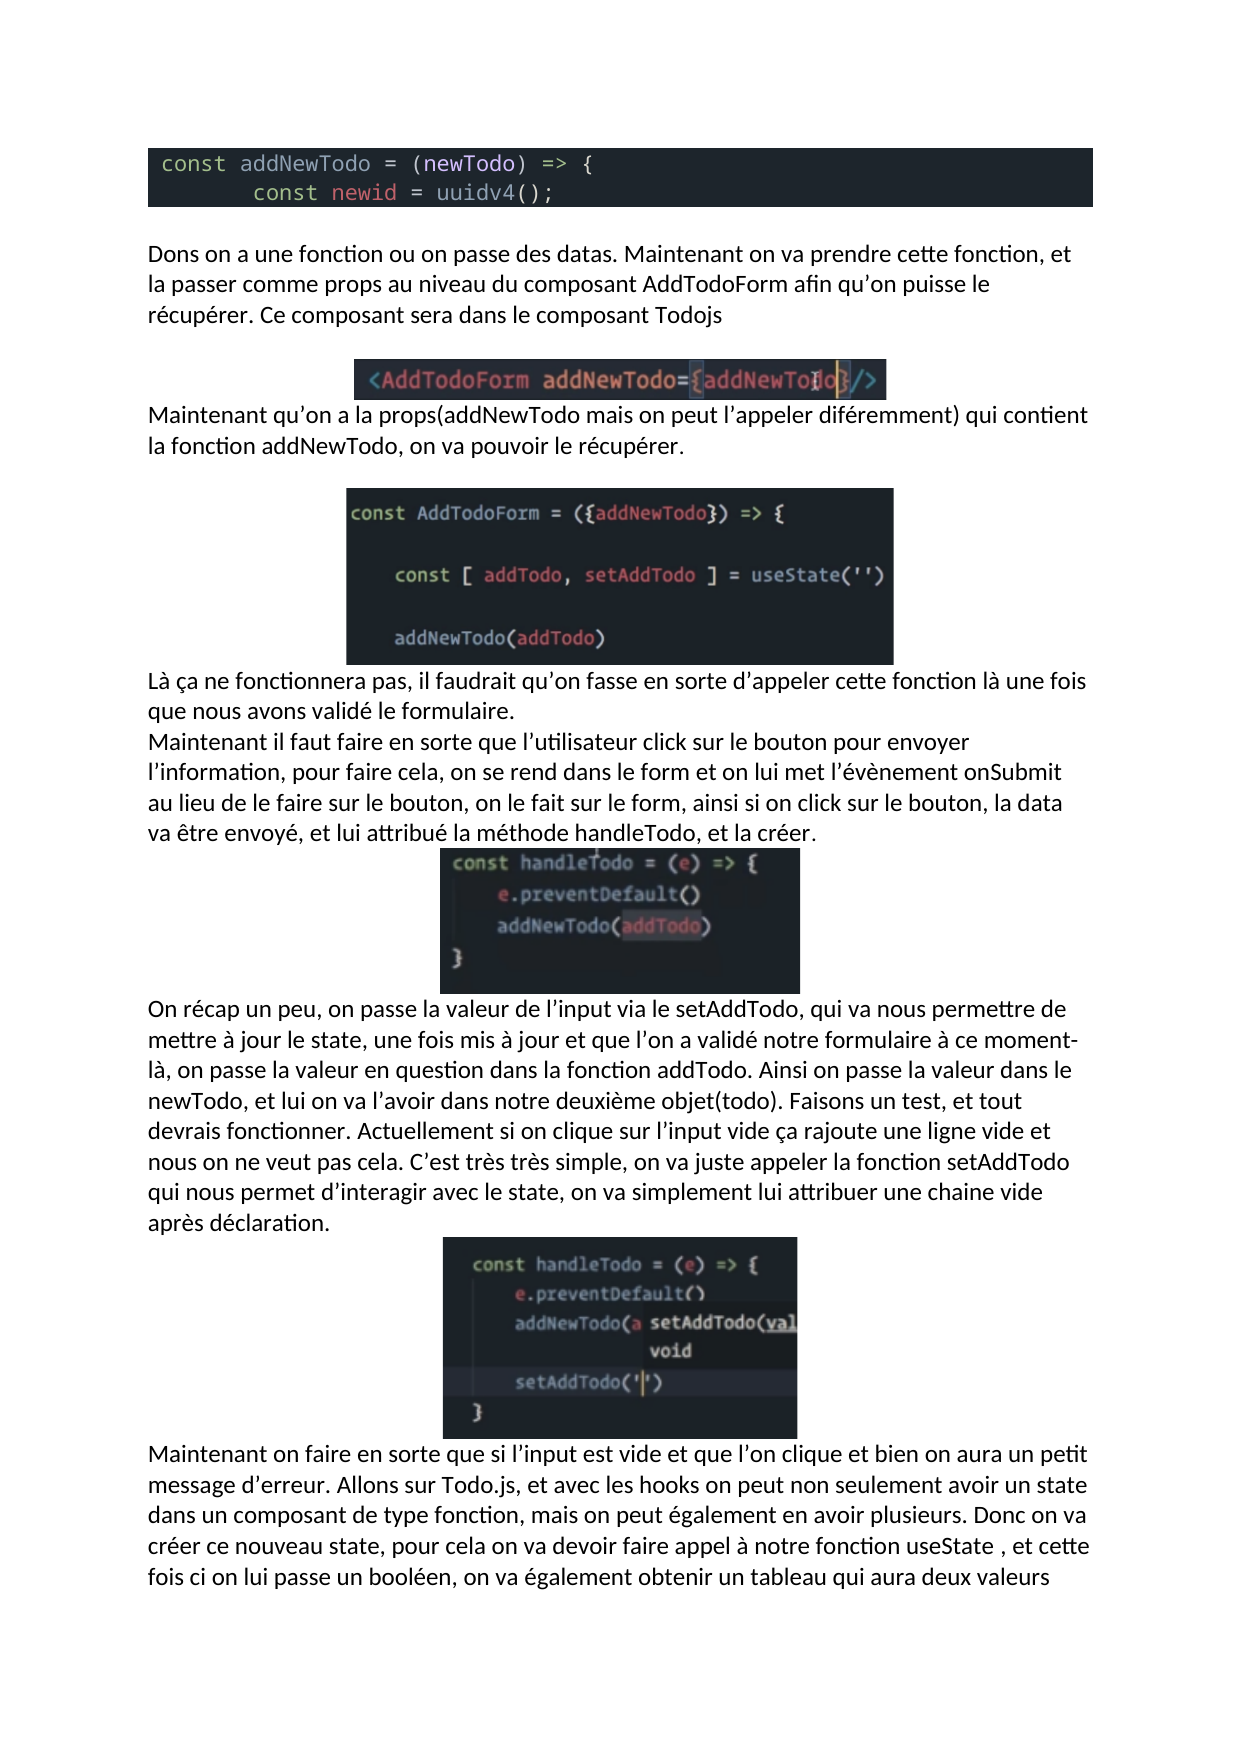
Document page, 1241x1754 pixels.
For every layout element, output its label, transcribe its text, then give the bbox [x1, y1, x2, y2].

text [148, 1439, 1093, 1591]
text Maintenant il faut faire en sorte que l’utilisateur click sur le bouton pour envoyer l’information, pour faire cela, on se rend dans le form et on lui met l’évènement onSubmit au lieu de le faire sur le bouton, on le fait sur le form, ainsi si on click sur le bouton, la data va être envoyé, et lui attribué la méthode handleTodo, et la créer. [148, 726, 1093, 848]
text Là ça ne fonctionnera pas, il faudrait qu’on fasse en sorte d’appeler cette fonction là une fois que nous avons validé le formulaire. [148, 665, 1093, 726]
picture [354, 359, 887, 400]
text Dons on a une fonction ou on passe des datas. Maintenant on va prendre cette fonction, et la passer comme props au niveau du composant AddTodoForm afin qu’on puisse le récupérer. Ce composant sera dans le composant Todojs [148, 238, 1093, 329]
text On récap un peu, on passe la valeur de l’input via le setAddTodo, qui va nous permettre de mettre à jour le state, une fois mis à jour et que l’on a validé notre formulaire à ce moment-là, on passe la valeur en question dans la fonction addTodo. Ainsi on passe la valeur dans le newTodo, et lui on va l’avoir dans notre deuxième objet(todo). Faisons un test, et tout devrais fonctionner. Actuellement si on clique sur l’input vide ça rajoute une ligne vide et nous on ne veut pas cela. C’est très très simple, on va juste appeler la fonction setAddTodo qui nous permet d’interagir avec le state, on va simplement lui attribuer une chaine vide après déclaration. [148, 993, 1093, 1237]
text Maintenant qu’on a la props(addNewTodo mais on peut l’appeler diféremment) qui contient la fonction addNewTodo, on va pouvoir le récupérer. [148, 399, 1093, 460]
text const newid = uuidv4(); [148, 177, 1093, 207]
picture [442, 1237, 798, 1439]
picture [346, 488, 894, 665]
picture [440, 848, 801, 994]
text const addNewTodo = (newTodo) => { [148, 148, 1093, 177]
